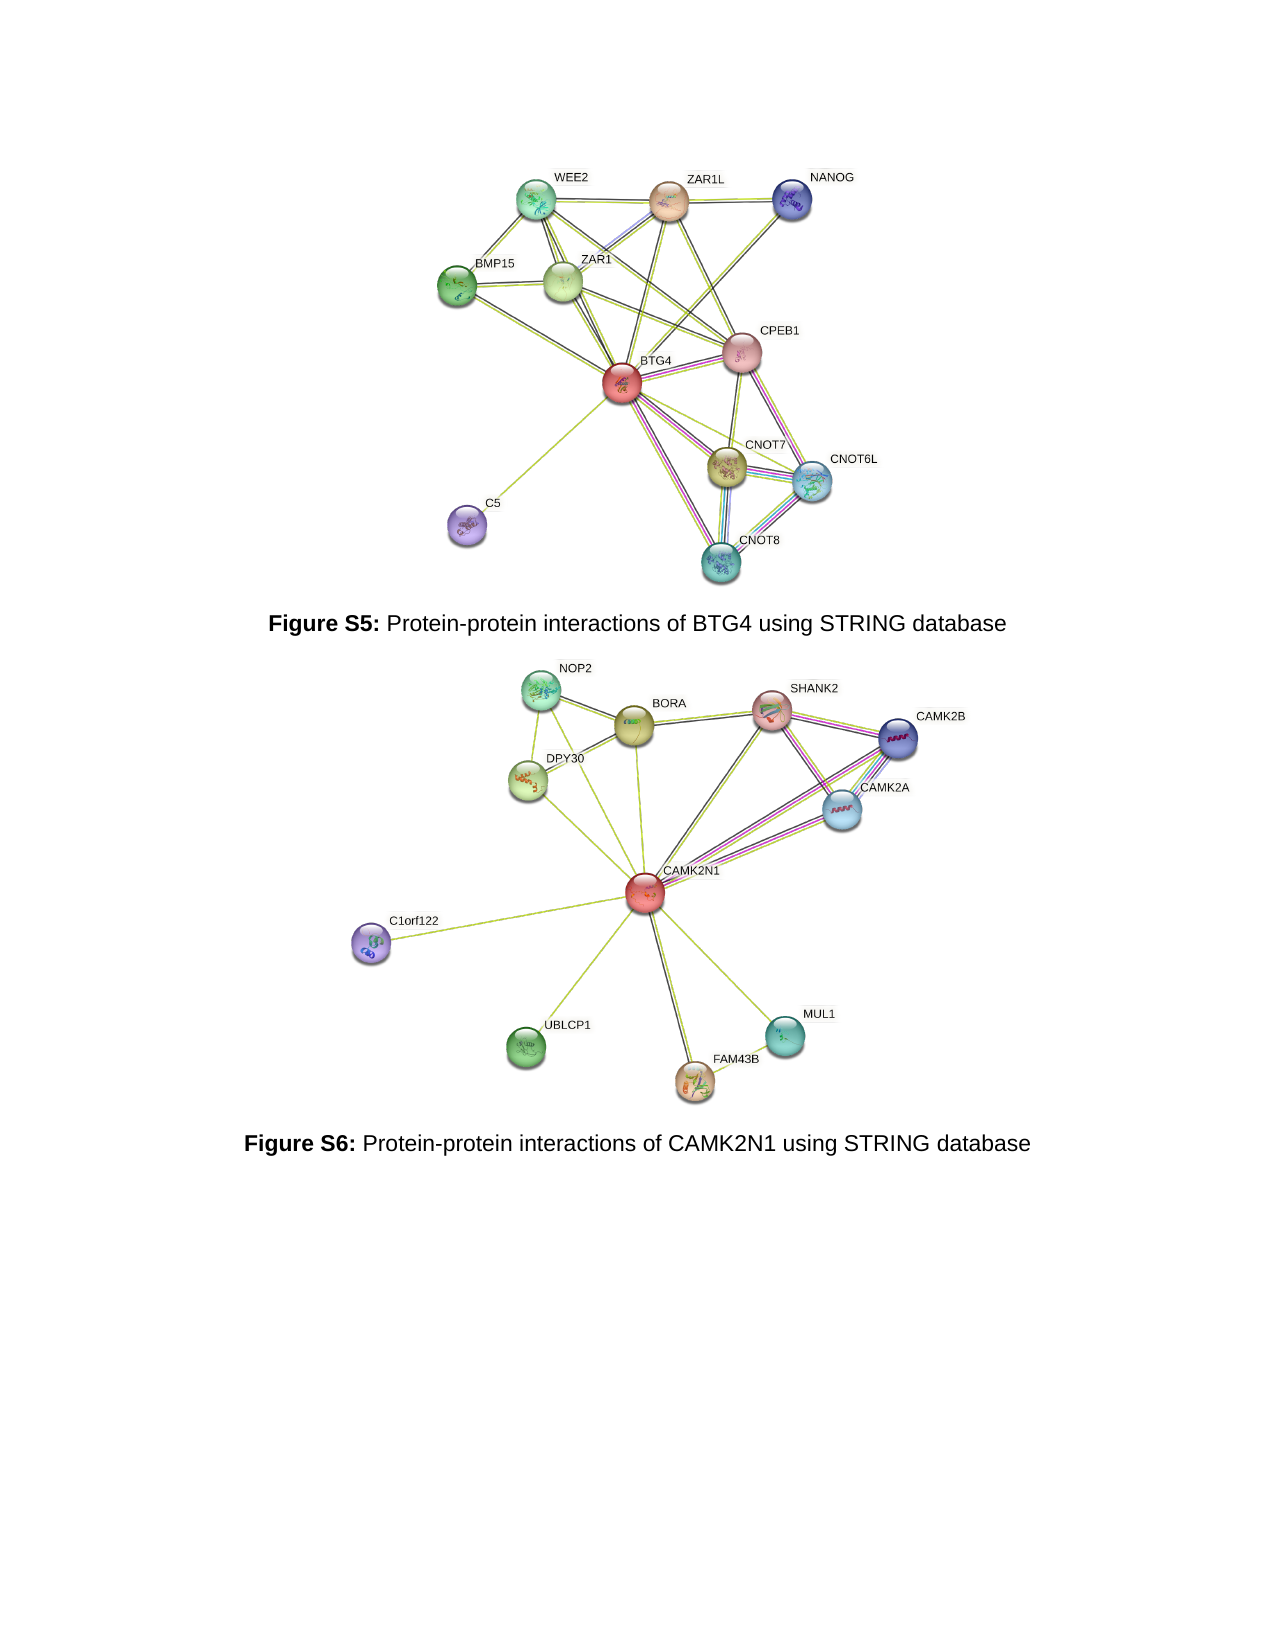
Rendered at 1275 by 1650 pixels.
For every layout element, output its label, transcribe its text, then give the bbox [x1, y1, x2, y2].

picture [150, 640, 1125, 1126]
text Figure S5: Protein-protein interactions of BTG4 using STRING database [150, 610, 1125, 636]
text Figure S6: Protein-protein interactions of CAMK2N1 using STRING database [150, 1129, 1125, 1156]
picture [150, 150, 1125, 607]
